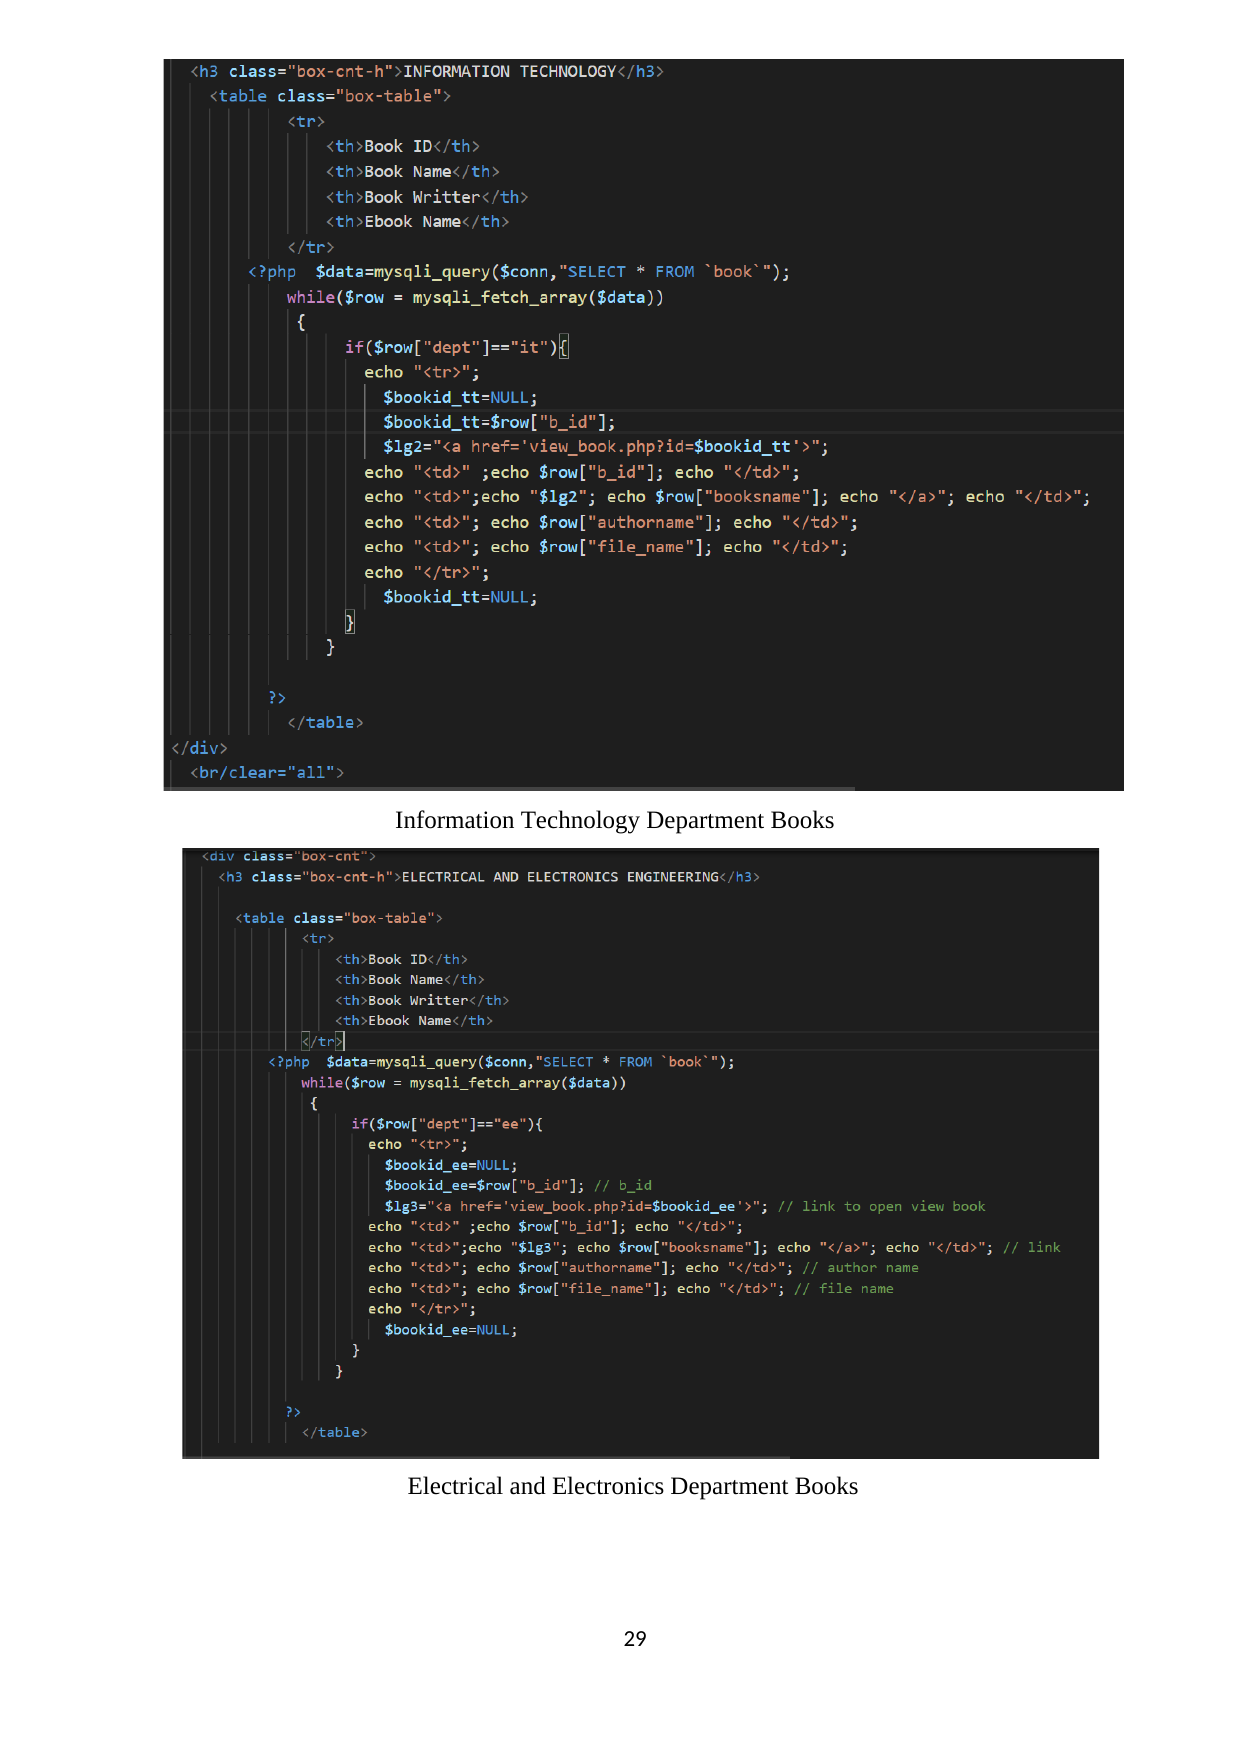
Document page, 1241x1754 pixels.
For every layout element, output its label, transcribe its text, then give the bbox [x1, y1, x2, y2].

text Information Technology Department Books [89, 805, 1181, 834]
text Electrical and Electronics Department Books [89, 1471, 1181, 1499]
picture [163, 59, 1124, 791]
picture [182, 848, 1100, 1459]
